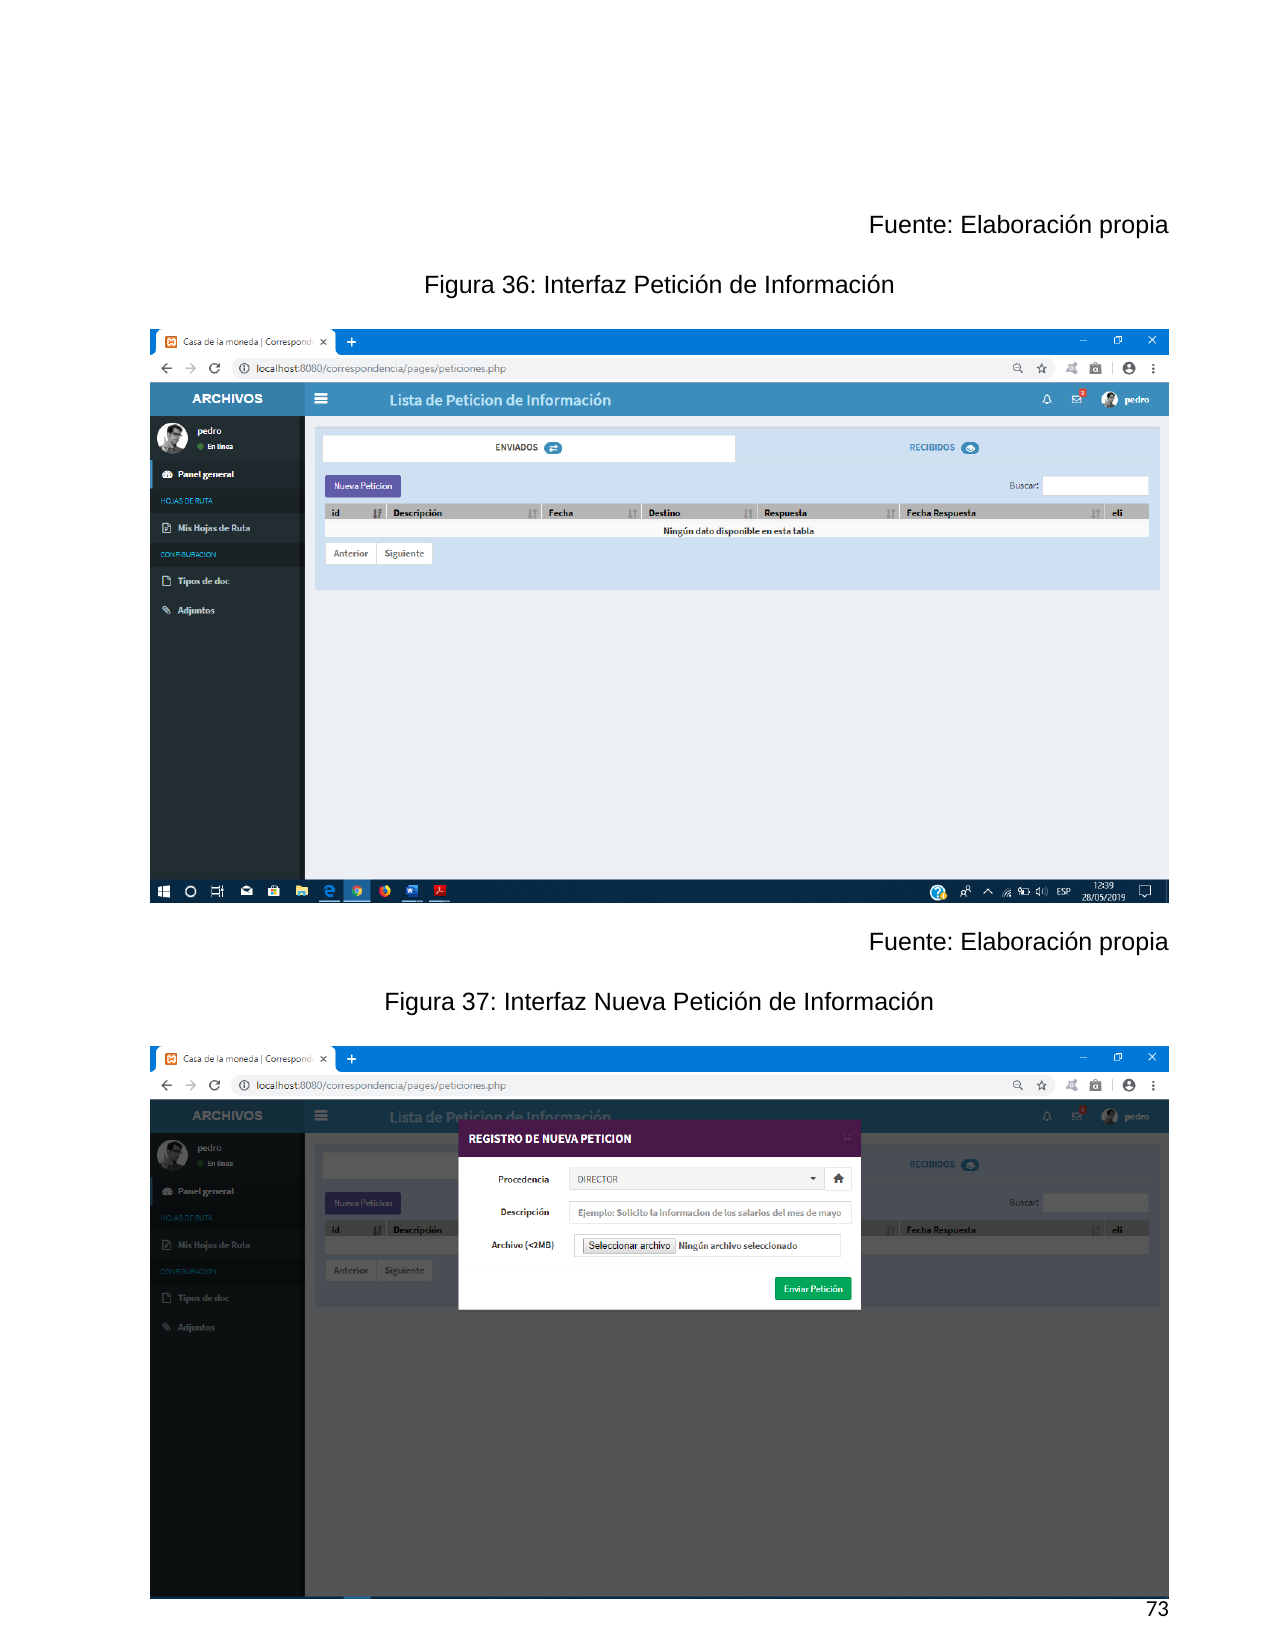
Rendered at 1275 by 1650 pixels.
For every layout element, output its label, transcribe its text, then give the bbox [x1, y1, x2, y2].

text Figura 37: Interfaz Nueva Petición de Información [150, 987, 1169, 1016]
picture [150, 1046, 1169, 1599]
text Fuente: Elaboración propia [150, 210, 1169, 238]
text Fuente: Elaboración propia [150, 927, 1169, 956]
text Figura 36: Interfaz Petición de Información [150, 269, 1169, 298]
picture [150, 329, 1169, 903]
